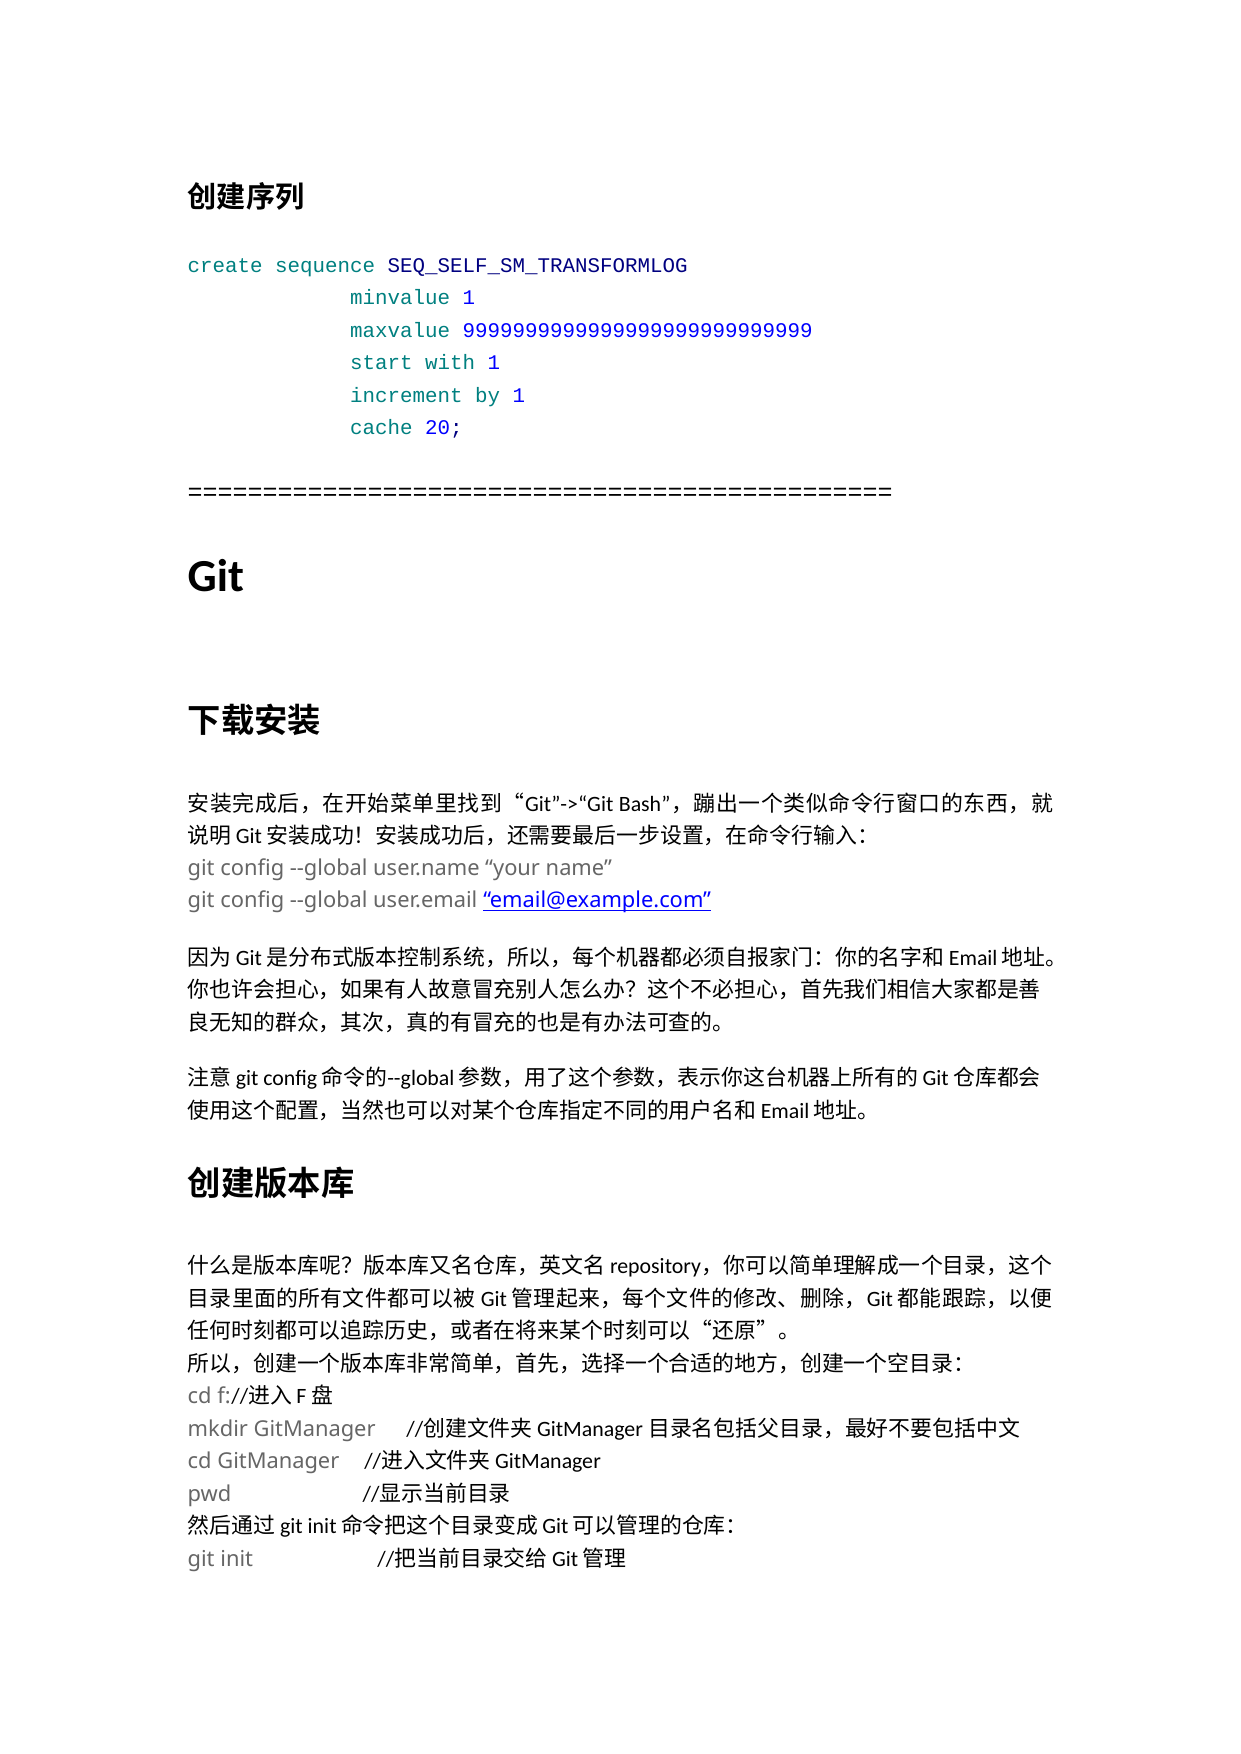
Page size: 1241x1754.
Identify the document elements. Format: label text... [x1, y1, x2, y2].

text git config --global user.name “your name” [187, 851, 1053, 883]
text create sequence SEQ_SELF_SM_TRANSFORMLOG [187, 250, 1053, 283]
subtitle 创建版本库 [187, 1148, 1053, 1213]
text 然后通过 git init命令把这个目录变成Git可以管理的仓库： [187, 1508, 1053, 1541]
text 什么是版本库呢？版本库又名仓库，英文名repository，你可以简单理解成一个目录，这个目录里面的所有文件都可以被Git管理起来，每个文件的修改、删除，Git都能跟踪，以便任何时刻都可以追踪历史，或者在将来某个时刻可以“还原”。 [187, 1248, 1053, 1346]
text minvalue 1 [187, 283, 1053, 315]
text 因为Git是分布式版本控制系统，所以，每个机器都必须自报家门：你的名字和Email地址。你也许会担心，如果有人故意冒充别人怎么办？这个不必担心，首先我们相信大家都是善良无知的群众，其次，真的有冒充的也是有办法可查的。 [187, 939, 1053, 1037]
subtitle 下载安装 [187, 686, 1053, 751]
text cd GitManager //进入文件夹GitManager [187, 1443, 1053, 1476]
text start with 1 [187, 348, 1053, 380]
text mkdir GitManager //创建文件夹GitManager 目录名包括父目录，最好不要包括中文 [187, 1411, 1053, 1443]
subtitle 创建序列 [187, 162, 1053, 227]
text increment by 1 [187, 380, 1053, 413]
text 注意git config命令的--global参数，用了这个参数，表示你这台机器上所有的Git仓库都会使用这个配置，当然也可以对某个仓库指定不同的用户名和Email地址。 [187, 1060, 1053, 1125]
text cd f: //进入F盘 [187, 1378, 1053, 1411]
text cache 20; [187, 413, 1053, 445]
text =============================================== [187, 478, 1053, 510]
text maxvalue 9999999999999999999999999999 [187, 315, 1053, 348]
text 安装完成后，在开始菜单里找到“Git”->“Git Bash”，蹦出一个类似命令行窗口的东西，就说明Git安装成功！安装成功后，还需要最后一步设置，在命令行输入： [187, 786, 1053, 851]
text pwd //显示当前目录 [187, 1476, 1053, 1508]
subtitle Git [187, 543, 1053, 608]
text git init //把当前目录交给Git管理 [187, 1541, 1053, 1573]
text 所以，创建一个版本库非常简单，首先，选择一个合适的地方，创建一个空目录： [187, 1346, 1053, 1378]
text git config --global user.email “email@example.com” [187, 883, 1053, 916]
